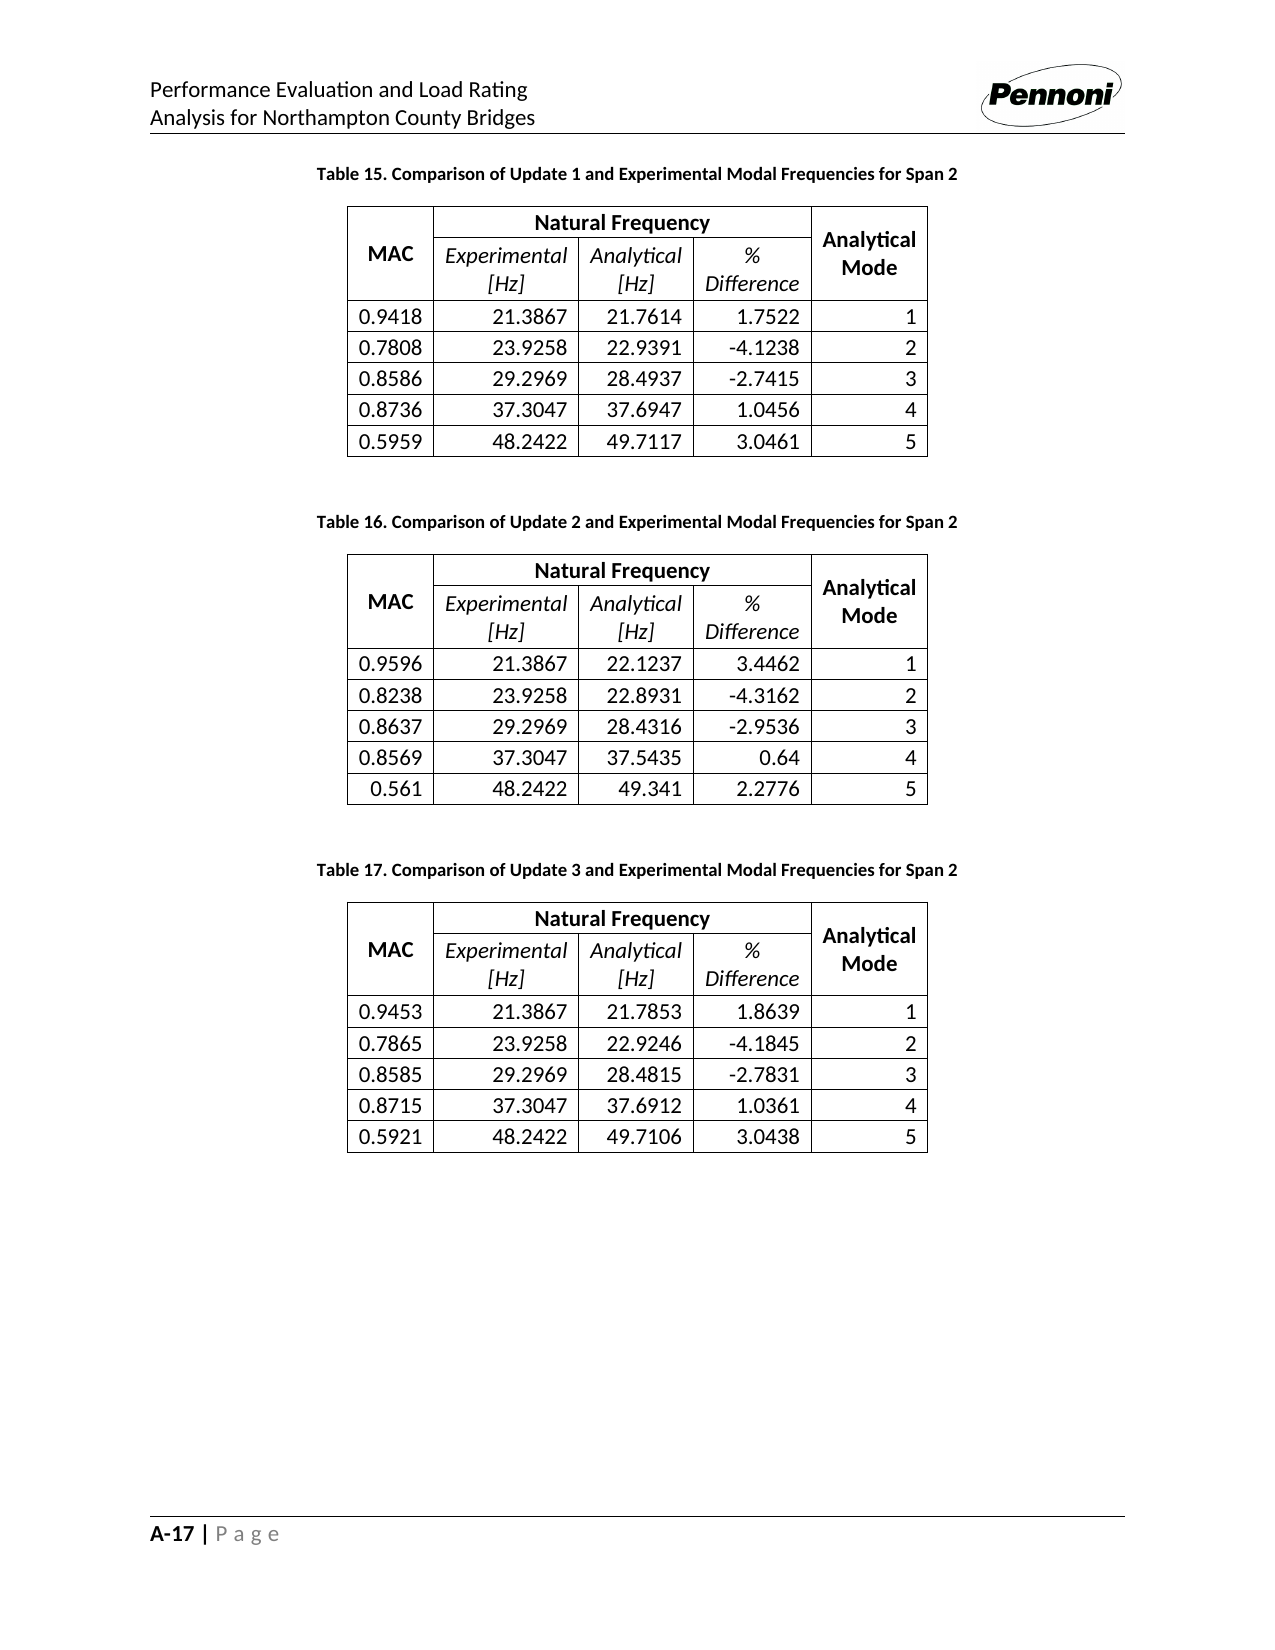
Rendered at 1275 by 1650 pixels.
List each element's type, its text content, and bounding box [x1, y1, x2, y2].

table_cell 37.6912 [579, 1090, 693, 1120]
table_cell 49.7117 [579, 426, 693, 456]
table_cell 28.4815 [579, 1059, 693, 1089]
table_cell -4.1845 [694, 1028, 811, 1058]
table_cell 1.8639 [694, 996, 811, 1027]
table_cell 3.0438 [694, 1121, 811, 1152]
table_cell 2 [812, 1028, 927, 1058]
table_cell Experimental [Hz] [434, 238, 578, 300]
table_cell 28.4937 [579, 363, 693, 393]
table_cell % Difference [694, 934, 811, 995]
table_cell Experimental [Hz] [434, 586, 578, 647]
table_cell 0.9453 [348, 996, 433, 1027]
table_cell 29.2969 [434, 1059, 578, 1089]
table_cell 0.8715 [348, 1090, 433, 1120]
table_header Analytical Mode [812, 903, 927, 995]
table_cell 1.0361 [694, 1090, 811, 1120]
table_cell 22.9246 [579, 1028, 693, 1058]
table_cell 1 [812, 996, 927, 1027]
text Table 17. Comparison of Update 3 and Experimental Modal Frequencies for Span 2 [150, 858, 1125, 881]
text Table 15. Comparison of Update 1 and Experimental Modal Frequencies for Span 2 [150, 162, 1125, 185]
table_cell 2 [812, 332, 927, 362]
table_cell 28.4316 [579, 711, 693, 741]
table_cell -2.9536 [694, 711, 811, 741]
table_cell 37.6947 [579, 395, 693, 425]
table_cell 0.7865 [348, 1028, 433, 1058]
table_header Analytical Mode [812, 207, 927, 300]
table_cell 21.3867 [434, 301, 578, 331]
table_cell 3.0461 [694, 426, 811, 456]
table_cell 37.3047 [434, 395, 578, 425]
picture [976, 61, 1125, 132]
table_cell 0.9596 [348, 649, 433, 679]
table_cell 4 [812, 1090, 927, 1120]
table_cell 23.9258 [434, 332, 578, 362]
table_cell 1.0456 [694, 395, 811, 425]
table_cell 22.8931 [579, 680, 693, 710]
table_cell 21.7853 [579, 996, 693, 1027]
table_cell 2 [812, 680, 927, 710]
table_cell -2.7415 [694, 363, 811, 393]
table_cell 3 [812, 711, 927, 741]
table_cell 37.3047 [434, 1090, 578, 1120]
table_cell 0.8736 [348, 395, 433, 425]
table_cell 49.7106 [579, 1121, 693, 1152]
table_cell 37.5435 [579, 742, 693, 772]
table_cell 21.3867 [434, 649, 578, 679]
table_cell 1.7522 [694, 301, 811, 331]
table_header MAC [348, 903, 433, 995]
table_cell 3.4462 [694, 649, 811, 679]
table_cell 48.2422 [434, 774, 578, 804]
table_cell 49.341 [579, 774, 693, 804]
table_cell 0.8238 [348, 680, 433, 710]
table_cell 37.3047 [434, 742, 578, 772]
table_cell 23.9258 [434, 1028, 578, 1058]
table_header Analytical Mode [812, 555, 927, 647]
table_cell 0.8569 [348, 742, 433, 772]
table_cell 23.9258 [434, 680, 578, 710]
table_cell Analytical [Hz] [579, 238, 693, 300]
table_cell 0.7808 [348, 332, 433, 362]
table_cell 5 [812, 774, 927, 804]
table_cell 22.9391 [579, 332, 693, 362]
table_cell % Difference [694, 586, 811, 647]
table_cell 0.561 [348, 774, 433, 804]
table_cell Analytical [Hz] [579, 586, 693, 647]
table_cell Experimental [Hz] [434, 934, 578, 995]
table_cell 4 [812, 742, 927, 772]
table_cell 5 [812, 426, 927, 456]
table_cell 5 [812, 1121, 927, 1152]
table_cell 2.2776 [694, 774, 811, 804]
table_cell 0.5959 [348, 426, 433, 456]
table_cell 21.3867 [434, 996, 578, 1027]
table_cell Analytical [Hz] [579, 934, 693, 995]
table_cell 22.1237 [579, 649, 693, 679]
table_cell -4.3162 [694, 680, 811, 710]
table_cell 0.8585 [348, 1059, 433, 1089]
table_header MAC [348, 555, 433, 647]
table_cell -4.1238 [694, 332, 811, 362]
table_header Natural Frequency [434, 903, 811, 933]
table_cell 0.5921 [348, 1121, 433, 1152]
table_cell 29.2969 [434, 711, 578, 741]
table_cell 29.2969 [434, 363, 578, 393]
table_cell 0.64 [694, 742, 811, 772]
table_cell 0.9418 [348, 301, 433, 331]
table_header Natural Frequency [434, 207, 811, 237]
table_cell 0.8637 [348, 711, 433, 741]
table_cell 4 [812, 395, 927, 425]
table_cell 48.2422 [434, 426, 578, 456]
table_cell 1 [812, 649, 927, 679]
table_cell 3 [812, 1059, 927, 1089]
table_header Natural Frequency [434, 555, 811, 585]
table_cell % Difference [694, 238, 811, 300]
table_cell -2.7831 [694, 1059, 811, 1089]
table_cell 1 [812, 301, 927, 331]
table_cell 0.8586 [348, 363, 433, 393]
table_header MAC [348, 207, 433, 300]
table_cell 3 [812, 363, 927, 393]
table_cell 21.7614 [579, 301, 693, 331]
table_cell 48.2422 [434, 1121, 578, 1152]
text Table 16. Comparison of Update 2 and Experimental Modal Frequencies for Span 2 [150, 510, 1125, 533]
